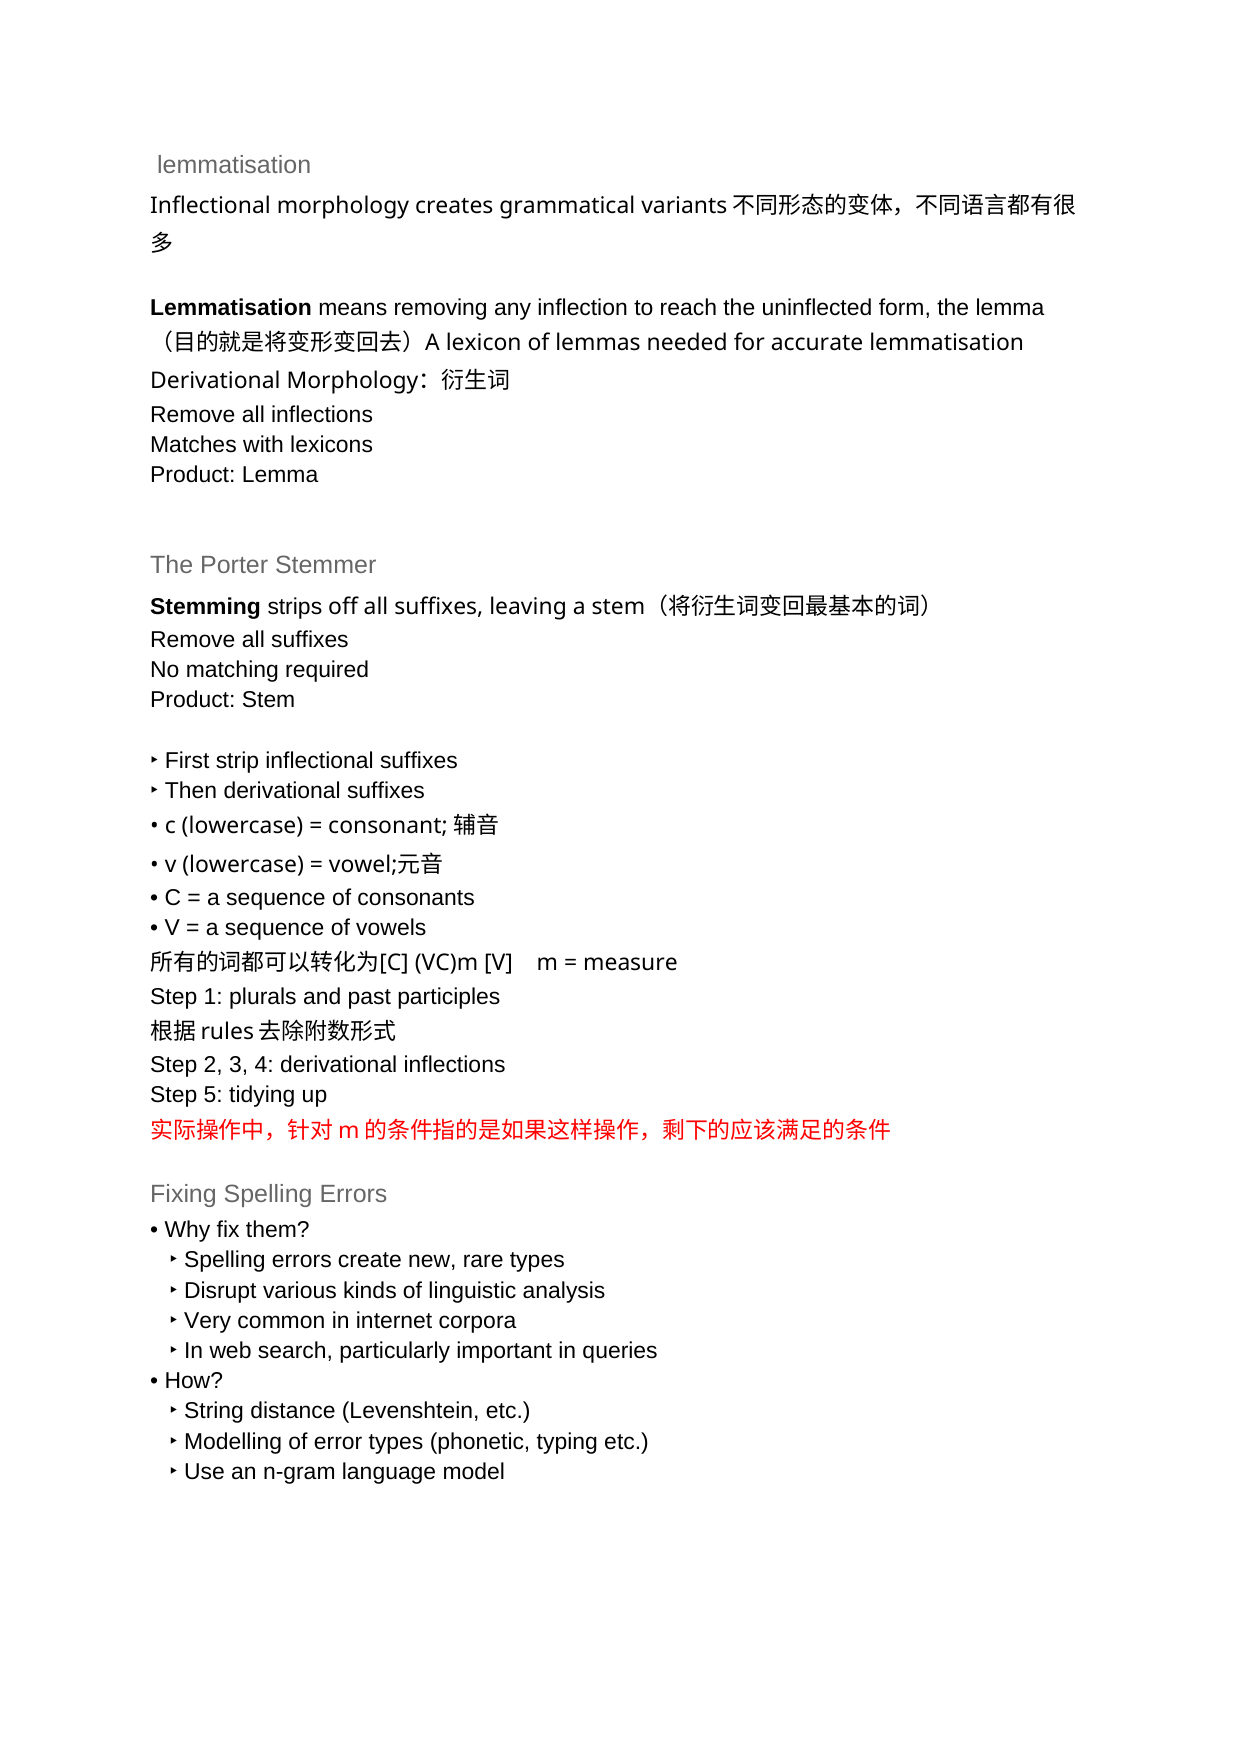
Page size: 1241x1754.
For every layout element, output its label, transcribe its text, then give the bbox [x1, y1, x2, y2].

text Matches with lexicons [150, 431, 1090, 457]
text No matching required [150, 656, 1090, 682]
text Product: Lemma [150, 461, 1090, 487]
text • V = a sequence of vowels [150, 914, 1090, 940]
text ‣ Spelling errors create new, rare types [150, 1246, 1090, 1273]
text Stemming strips off all suffixes, leaving a stem（将衍生词变回最基本的词） [150, 588, 1090, 621]
text 所有的词都可以转化为[C] (VC)m [V] m = measure [150, 944, 1090, 978]
text ‣ Use an n-gram language model [150, 1458, 1090, 1484]
text • v (lowercase) = vowel;元音 [150, 846, 1090, 879]
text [150, 187, 1090, 258]
text Derivational Morphology：衍生词 [150, 362, 1090, 396]
text Remove all inflections [150, 401, 1090, 427]
text ‣ String distance (Levenshtein, etc.) [150, 1397, 1090, 1424]
text ‣ First strip inflectional suffixes [150, 747, 1090, 773]
text Remove all suffixes [150, 626, 1090, 652]
text Lemmatisation means removing any inflection to reach the uninflected form, the lemma [150, 294, 1090, 320]
text Step 1: plurals and past participles [150, 983, 1090, 1009]
text ‣ Modelling of error types (phonetic, typing etc.) [150, 1428, 1090, 1454]
text • How? [150, 1367, 1090, 1393]
text • C = a sequence of consonants [150, 884, 1090, 910]
subtitle The Porter Stemmer [150, 551, 1090, 579]
text • c (lowercase) = consonant; 辅音 [150, 807, 1090, 841]
text Product: Stem [150, 686, 1090, 713]
text 实际操作中，针对m的条件指的是如果这样操作，剩下的应该满足的条件 [150, 1112, 1090, 1145]
subtitle lemmatisation [150, 150, 1090, 179]
text ‣ Very common in internet corpora [150, 1307, 1090, 1333]
text • Why fix them? [150, 1216, 1090, 1242]
subtitle Fixing Spelling Errors [150, 1179, 1090, 1208]
text Step 2, 3, 4: derivational inflections [150, 1051, 1090, 1077]
text ‣ Disrupt various kinds of linguistic analysis [150, 1277, 1090, 1303]
text （目的就是将变形变回去）A lexicon of lemmas needed for accurate lemmatisation [150, 324, 1090, 357]
text 根据rules去除附数形式 [150, 1013, 1090, 1046]
text ‣ Then derivational suffixes [150, 777, 1090, 803]
text Step 5: tidying up [150, 1081, 1090, 1108]
text ‣ In web search, particularly important in queries [150, 1337, 1090, 1363]
